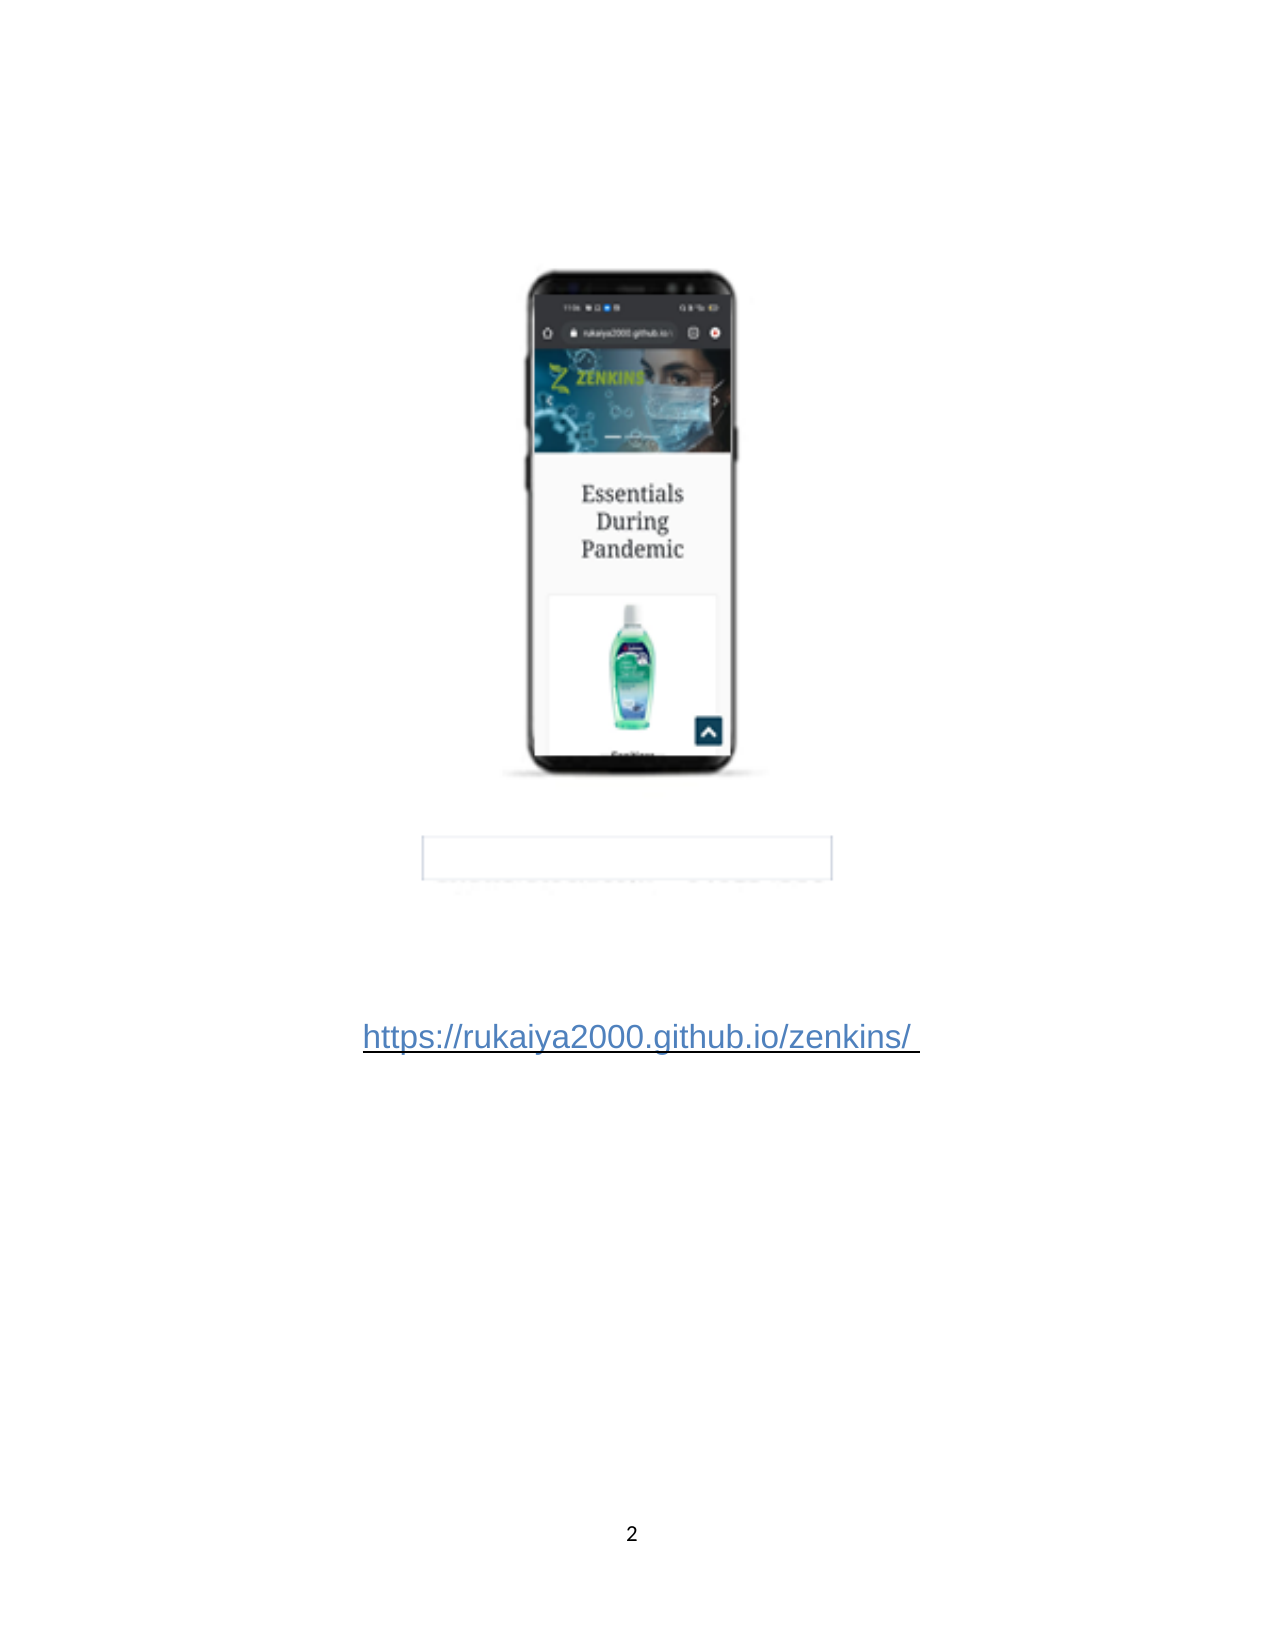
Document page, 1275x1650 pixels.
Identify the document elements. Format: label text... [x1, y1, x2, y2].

subtitle https://rukaiya2000.github.io/zenkins/ [362, 1017, 1179, 1056]
picture [137, 147, 1159, 994]
